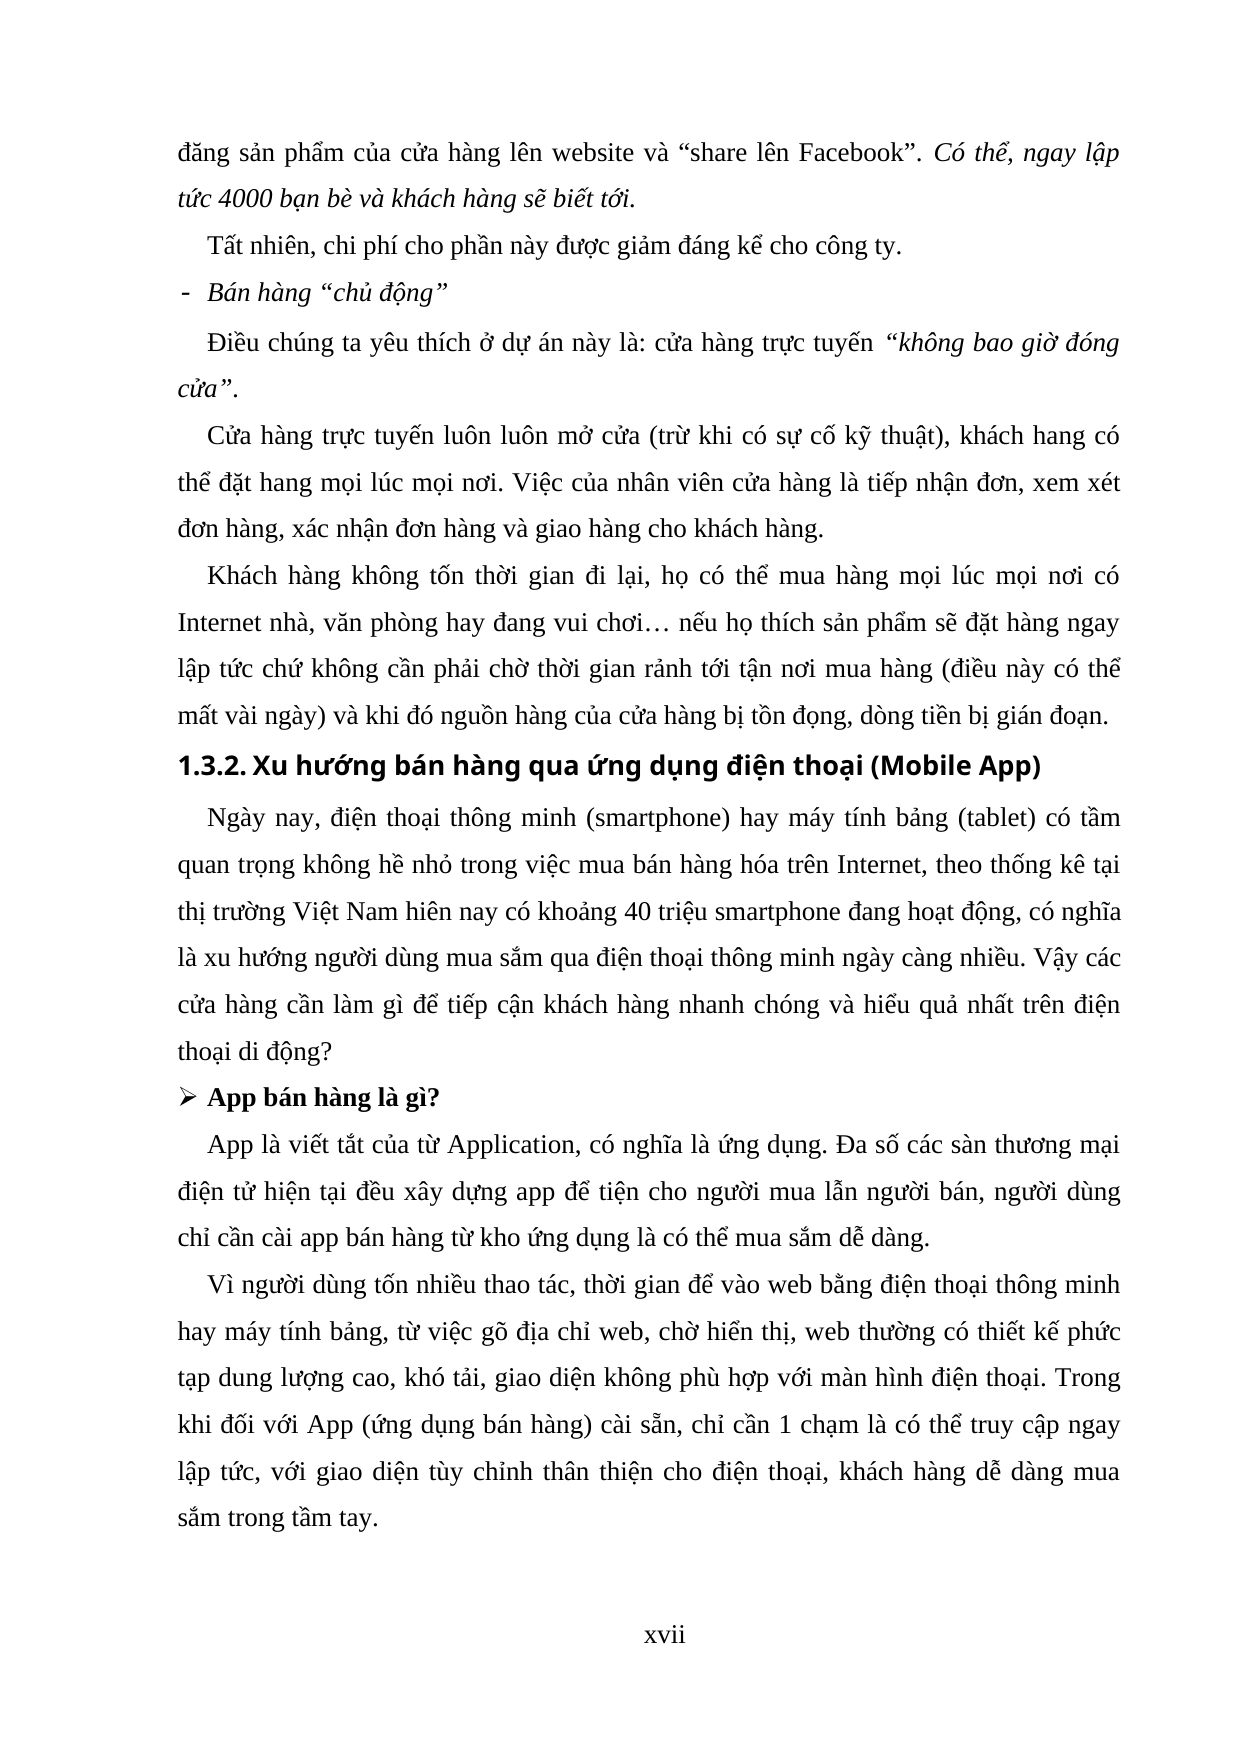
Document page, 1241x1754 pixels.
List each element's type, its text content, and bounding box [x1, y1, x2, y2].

list App bán hàng là gì? [177, 1081, 1122, 1112]
text App là viết tắt của từ Application, có nghĩa là ứng dụng. Đa số các sàn thương mại điện tử hiện tại đều xây dựng app để tiện cho người mua lẫn người bán, người dùng chỉ cần cài app bán hàng từ kho ứng dụng là có thể mua sắm dễ dàng. [177, 1128, 1122, 1253]
text Cửa hàng trực tuyến luôn luôn mở cửa (trừ khi có sự cố kỹ thuật), khách hang có thể đặt hang mọi lúc mọi nơi. Việc của nhân viên cửa hàng là tiếp nhận đơn, xem xét đơn hàng, xác nhận đơn hàng và giao hàng cho khách hàng. [177, 419, 1122, 544]
text Vì người dùng tốn nhiều thao tác, thời gian để vào web bằng điện thoại thông minh hay máy tính bảng, từ việc gõ địa chỉ web, chờ hiển thị, web thường có thiết kế phức tạp dung lượng cao, khó tải, giao diện không phù hợp với màn hình điện thoại. Trong khi đối với App (ứng dụng bán hàng) cài sẵn, chỉ cần 1 chạm là có thể truy cập ngay lập tức, với giao diện tùy chỉnh thân thiện cho điện thoại, khách hàng dễ dàng mua sắm trong tầm tay. [177, 1268, 1122, 1533]
text Điều chúng ta yêu thích ở dự án này là: cửa hàng trực tuyến “không bao giờ đóng cửa”. [177, 326, 1122, 404]
text Khách hàng không tốn thời gian đi lại, họ có thể mua hàng mọi lúc mọi nơi có Internet nhà, văn phòng hay đang vui chơi… nếu họ thích sản phẩm sẽ đặt hàng ngay lập tức chứ không cần phải chờ thời gian rảnh tới tận nơi mua hàng (điều này có thể mất vài ngày) và khi đó nguồn hàng của cửa hàng bị tồn đọng, dòng tiền bị gián đoạn. [177, 559, 1122, 730]
text Tất nhiên, chi phí cho phần này được giảm đáng kể cho công ty. [177, 229, 1122, 260]
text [177, 136, 1122, 214]
text Ngày nay, điện thoại thông minh (smartphone) hay máy tính bảng (tablet) có tầm quan trọng không hề nhỏ trong việc mua bán hàng hóa trên Internet, theo thống kê tại thị trường Việt Nam hiên nay có khoảng 40 triệu smartphone đang hoạt động, có nghĩa là xu hướng người dùng mua sắm qua điện thoại thông minh ngày càng nhiều. Vậy các cửa hàng cần làm gì để tiếp cận khách hàng nhanh chóng và hiểu quả nhất trên điện thoại di động? [177, 801, 1122, 1066]
subtitle Xu hướng bán hàng qua ứng dụng điện thoại (Mobile App) [177, 746, 1122, 783]
list Bán hàng “chủ động” [177, 276, 1122, 309]
